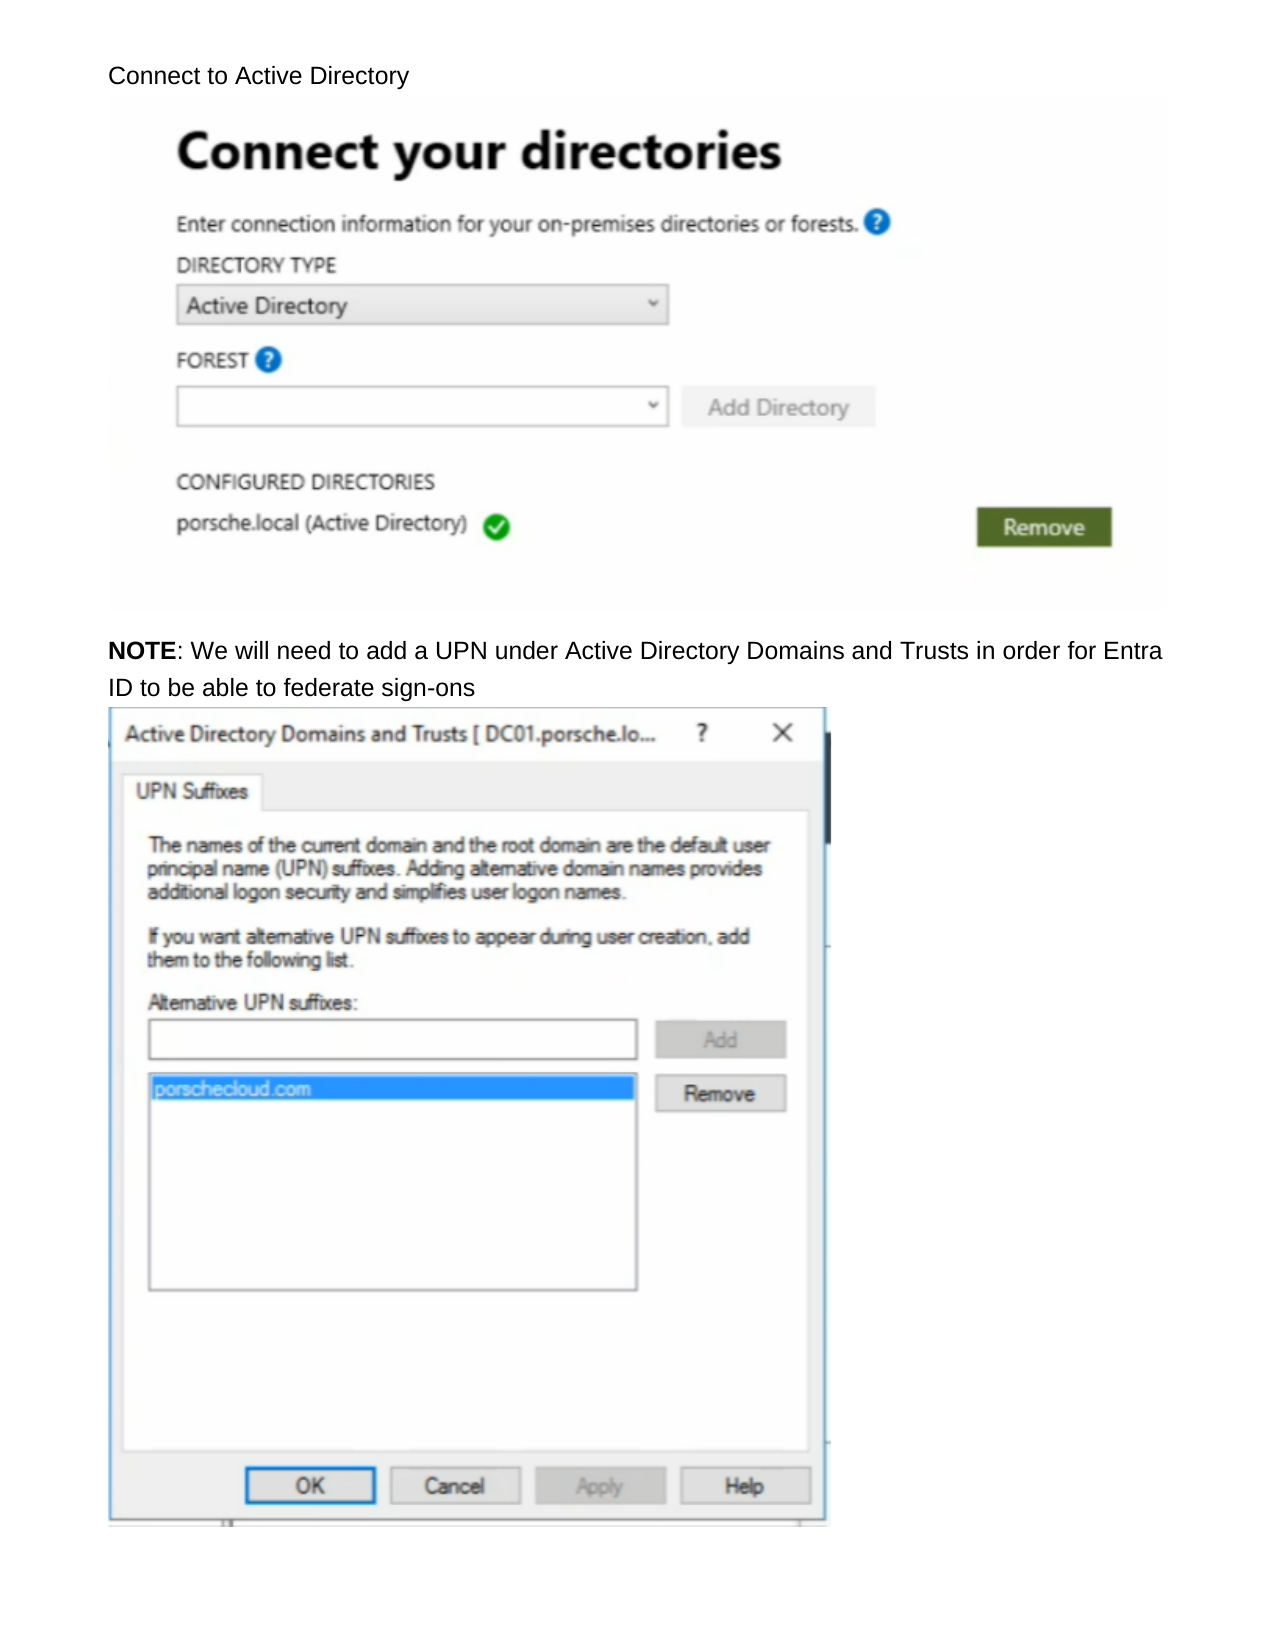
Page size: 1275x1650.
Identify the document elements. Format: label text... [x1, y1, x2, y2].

text Connect to Active Directory [108, 61, 1188, 89]
picture [107, 95, 1168, 610]
picture [107, 707, 832, 1527]
text NOTE: We will need to add a UPN under Active Directory Domains and Trusts in order for Entra ID to be able to federate sign-ons [108, 636, 1172, 702]
